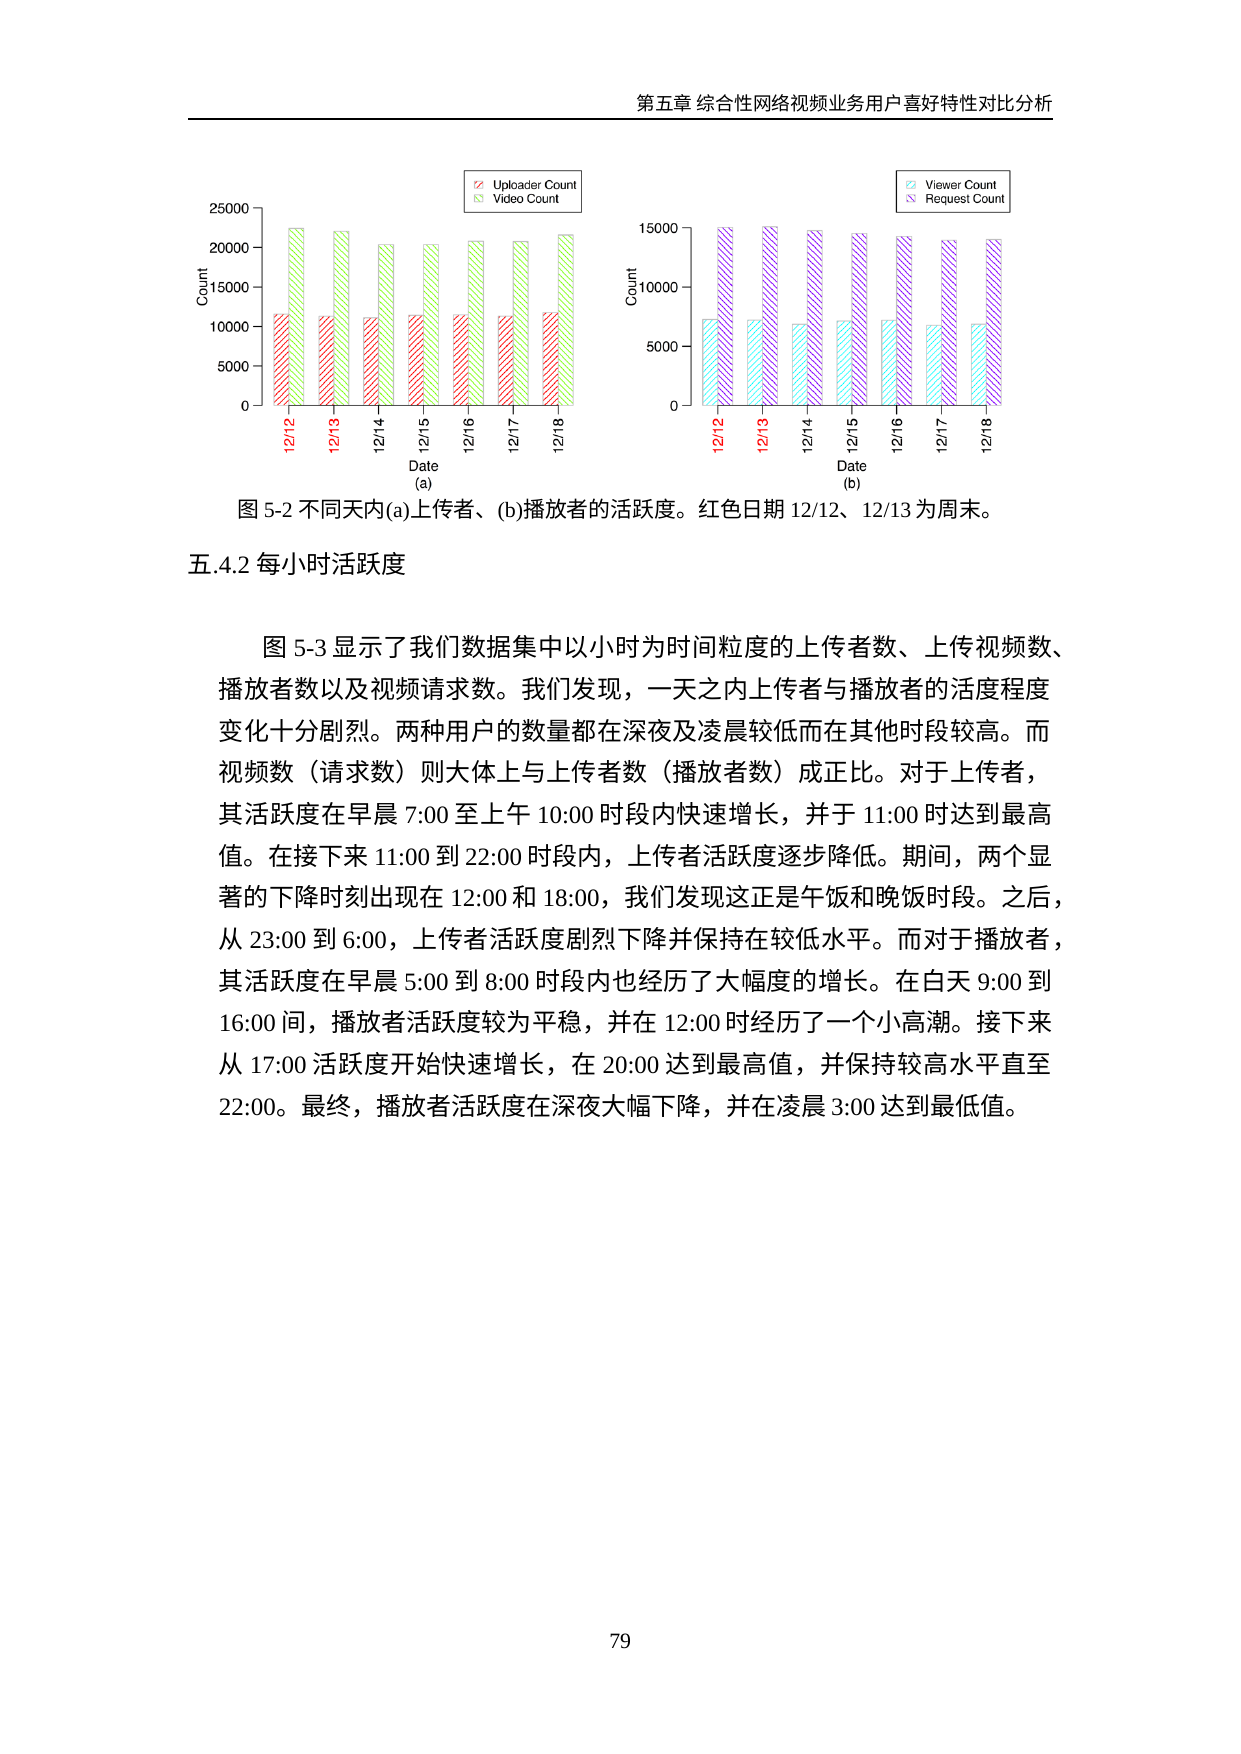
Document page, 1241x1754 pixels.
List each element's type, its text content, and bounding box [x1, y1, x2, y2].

text 每小时活跃度 [187, 540, 1053, 582]
text 图5-3显示了我们数据集中以小时为时间粒度的上传者数、上传视频数、播放者数以及视频请求数。我们发现，一天之内上传者与播放者的活度程度变化十分剧烈。两种用户的数量都在深夜及凌晨较低而在其他时段较高。而视频数（请求数）则大体上与上传者数（播放者数）成正比。对于上传者，其活跃度在早晨7:00至上午10:00时段内快速增长，并于11:00时达到最高值。在接下来11:00到22:00时段内，上传者活跃度逐步降低。期间，两个显著的下降时刻出现在12:00和18:00，我们发现这正是午饭和晚饭时段。之后，从23:00到6:00，上传者活跃度剧烈下降并保持在较低水平。而对于播放者，其活跃度在早晨5:00到8:00时段内也经历了大幅度的增长。在白天9:00到16:00间，播放者活跃度较为平稳，并在12:00时经历了一个小高潮。接下来从17:00活跃度开始快速增长，在20:00达到最高值，并保持较高水平直至22:00。最终，播放者活跃度在深夜大幅下降，并在凌晨3:00达到最低值。 [219, 623, 1053, 1123]
text 图5-2 不同天内(a)上传者、(b)播放者的活跃度。红色日期12/12、12/13为周末。 [187, 492, 1053, 524]
picture [192, 150, 1049, 493]
